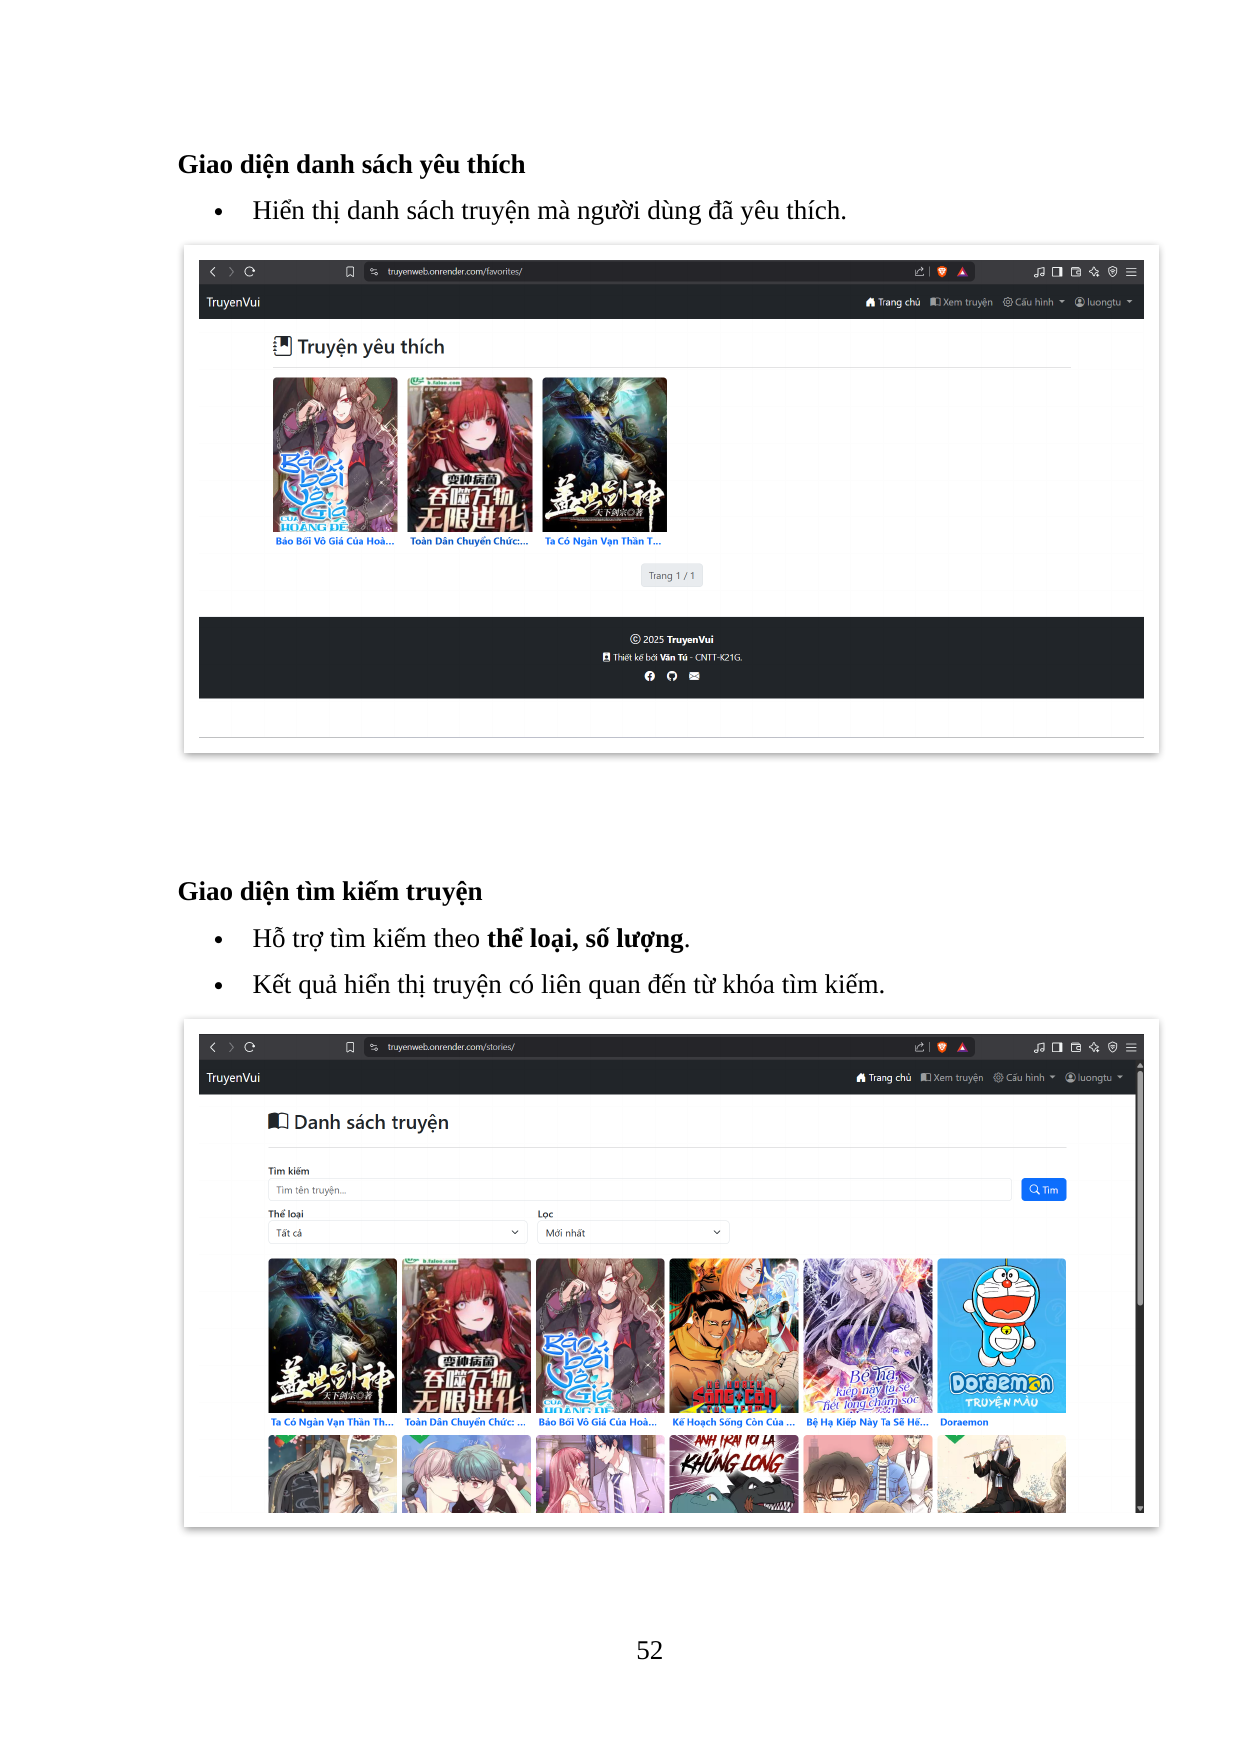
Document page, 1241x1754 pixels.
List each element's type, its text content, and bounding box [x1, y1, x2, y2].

picture [199, 1034, 1144, 1513]
list Kết quả hiển thị truyện có liên quan đến từ khóa tìm kiếm. [215, 968, 1122, 999]
list Hỗ trợ tìm kiếm theo thể loại, số lượng. [215, 922, 1122, 953]
text Giao diện tìm kiếm truyện [177, 875, 1122, 906]
picture [199, 260, 1144, 738]
list Hiển thị danh sách truyện mà người dùng đã yêu thích. [215, 194, 1122, 226]
text Giao diện danh sách yêu thích [177, 148, 1122, 179]
